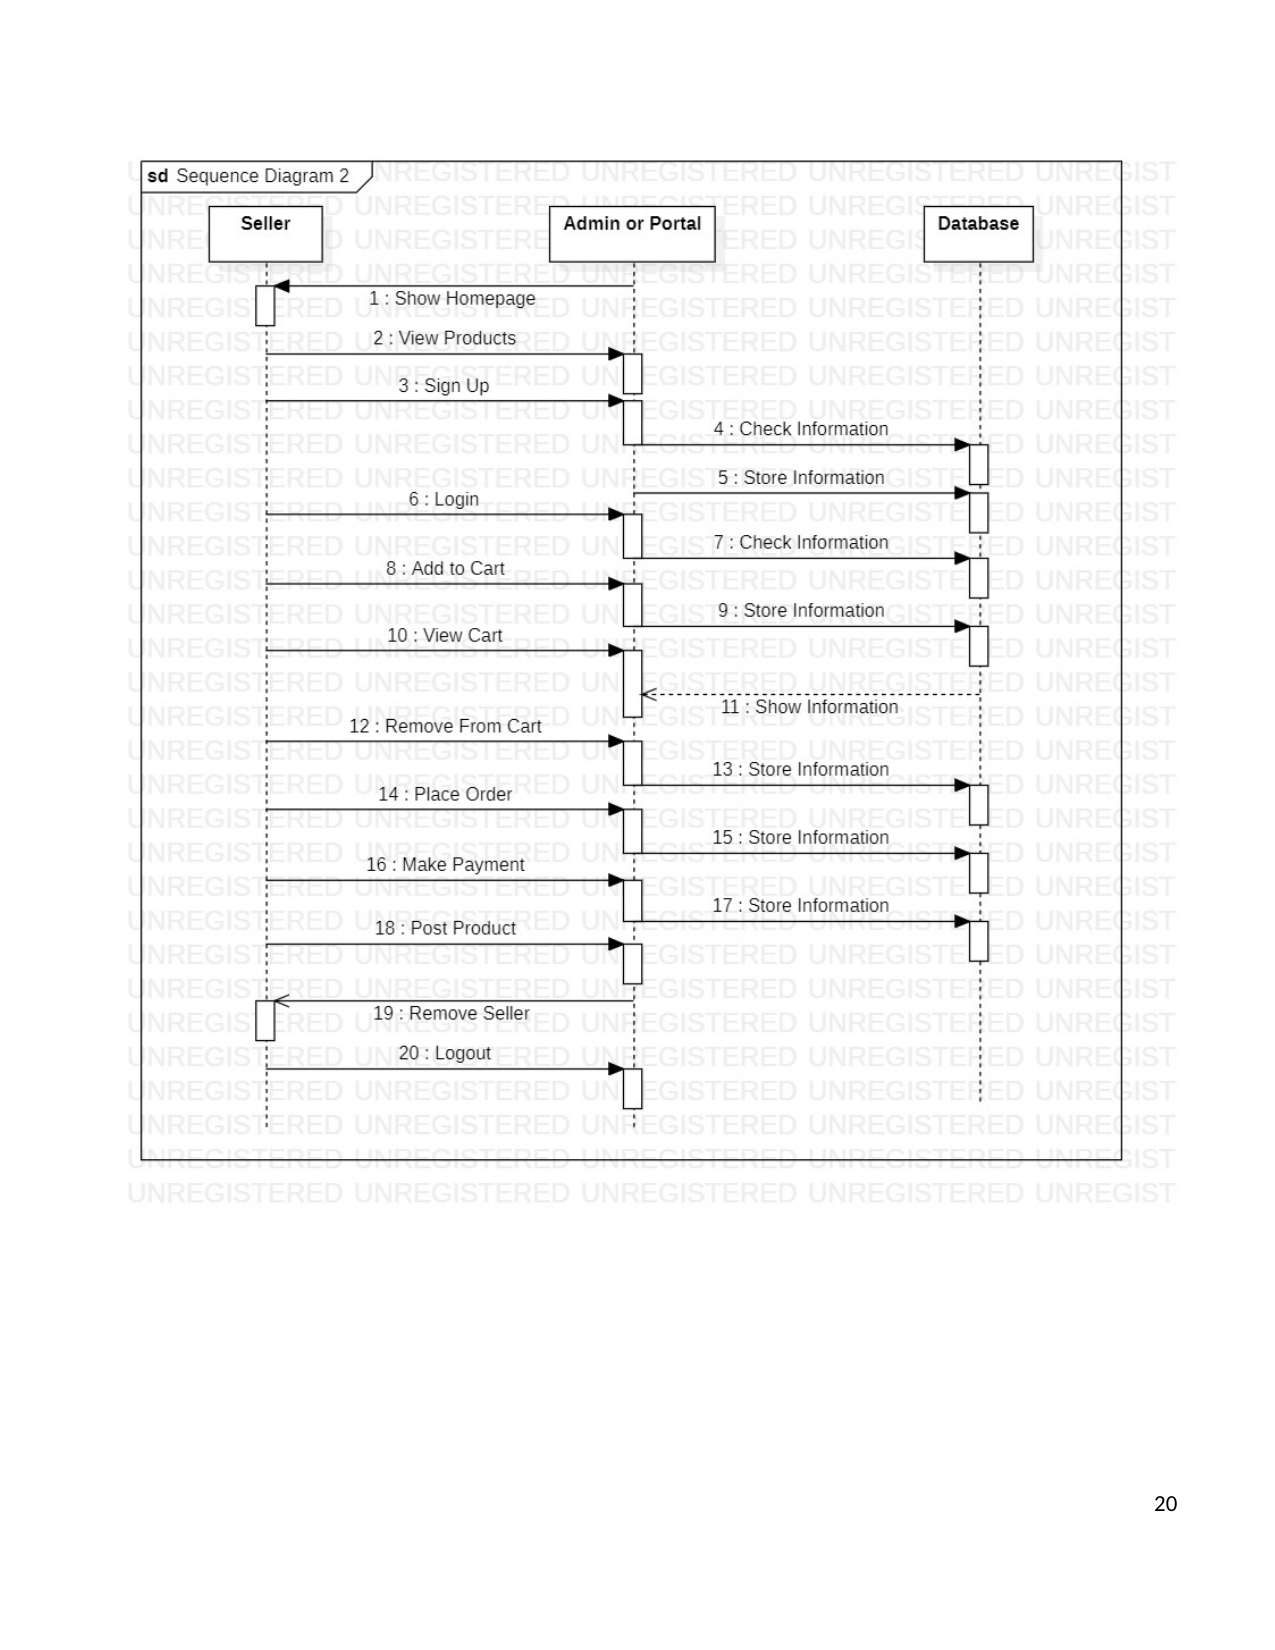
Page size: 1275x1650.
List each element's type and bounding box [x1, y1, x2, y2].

picture [127, 147, 1178, 1216]
